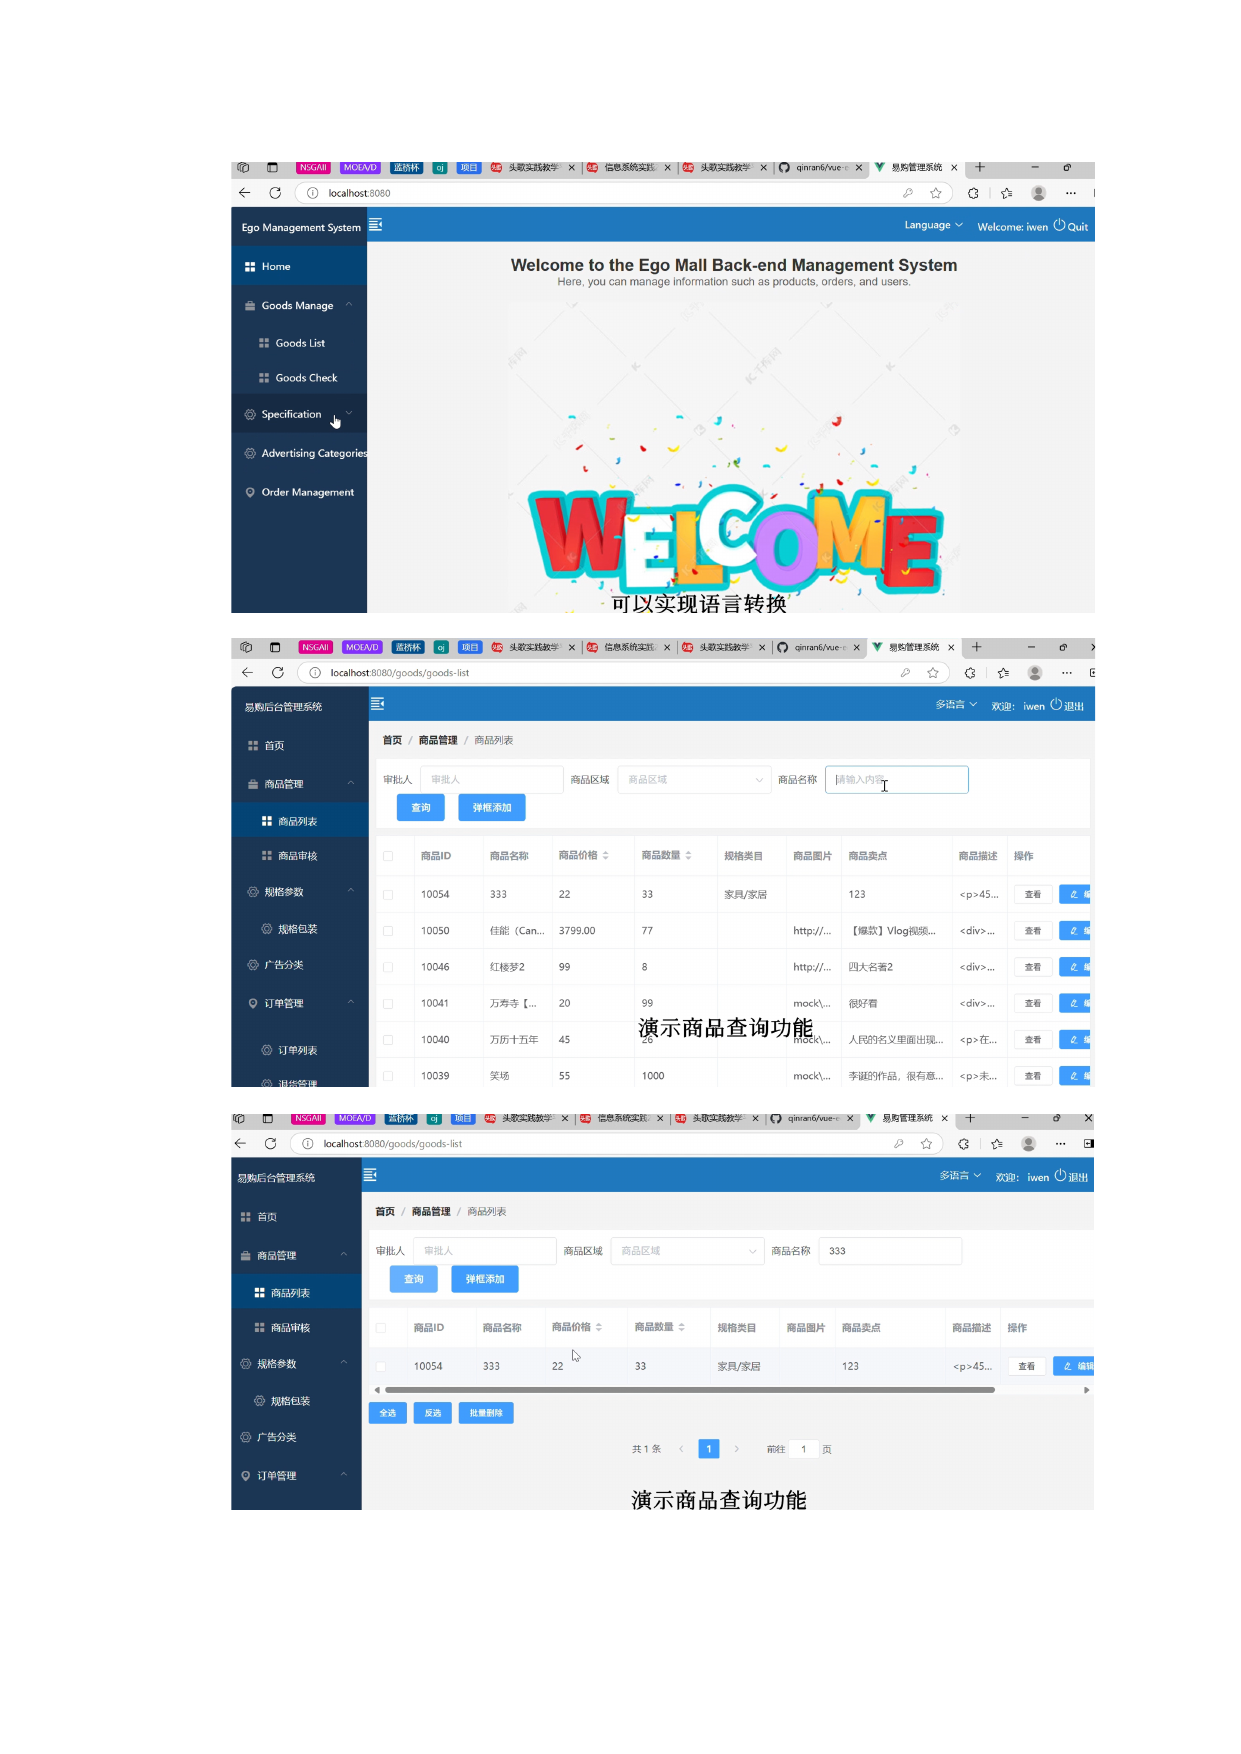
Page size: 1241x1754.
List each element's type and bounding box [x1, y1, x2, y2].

picture [231, 162, 1095, 613]
picture [231, 1114, 1094, 1510]
picture [231, 638, 1096, 1087]
